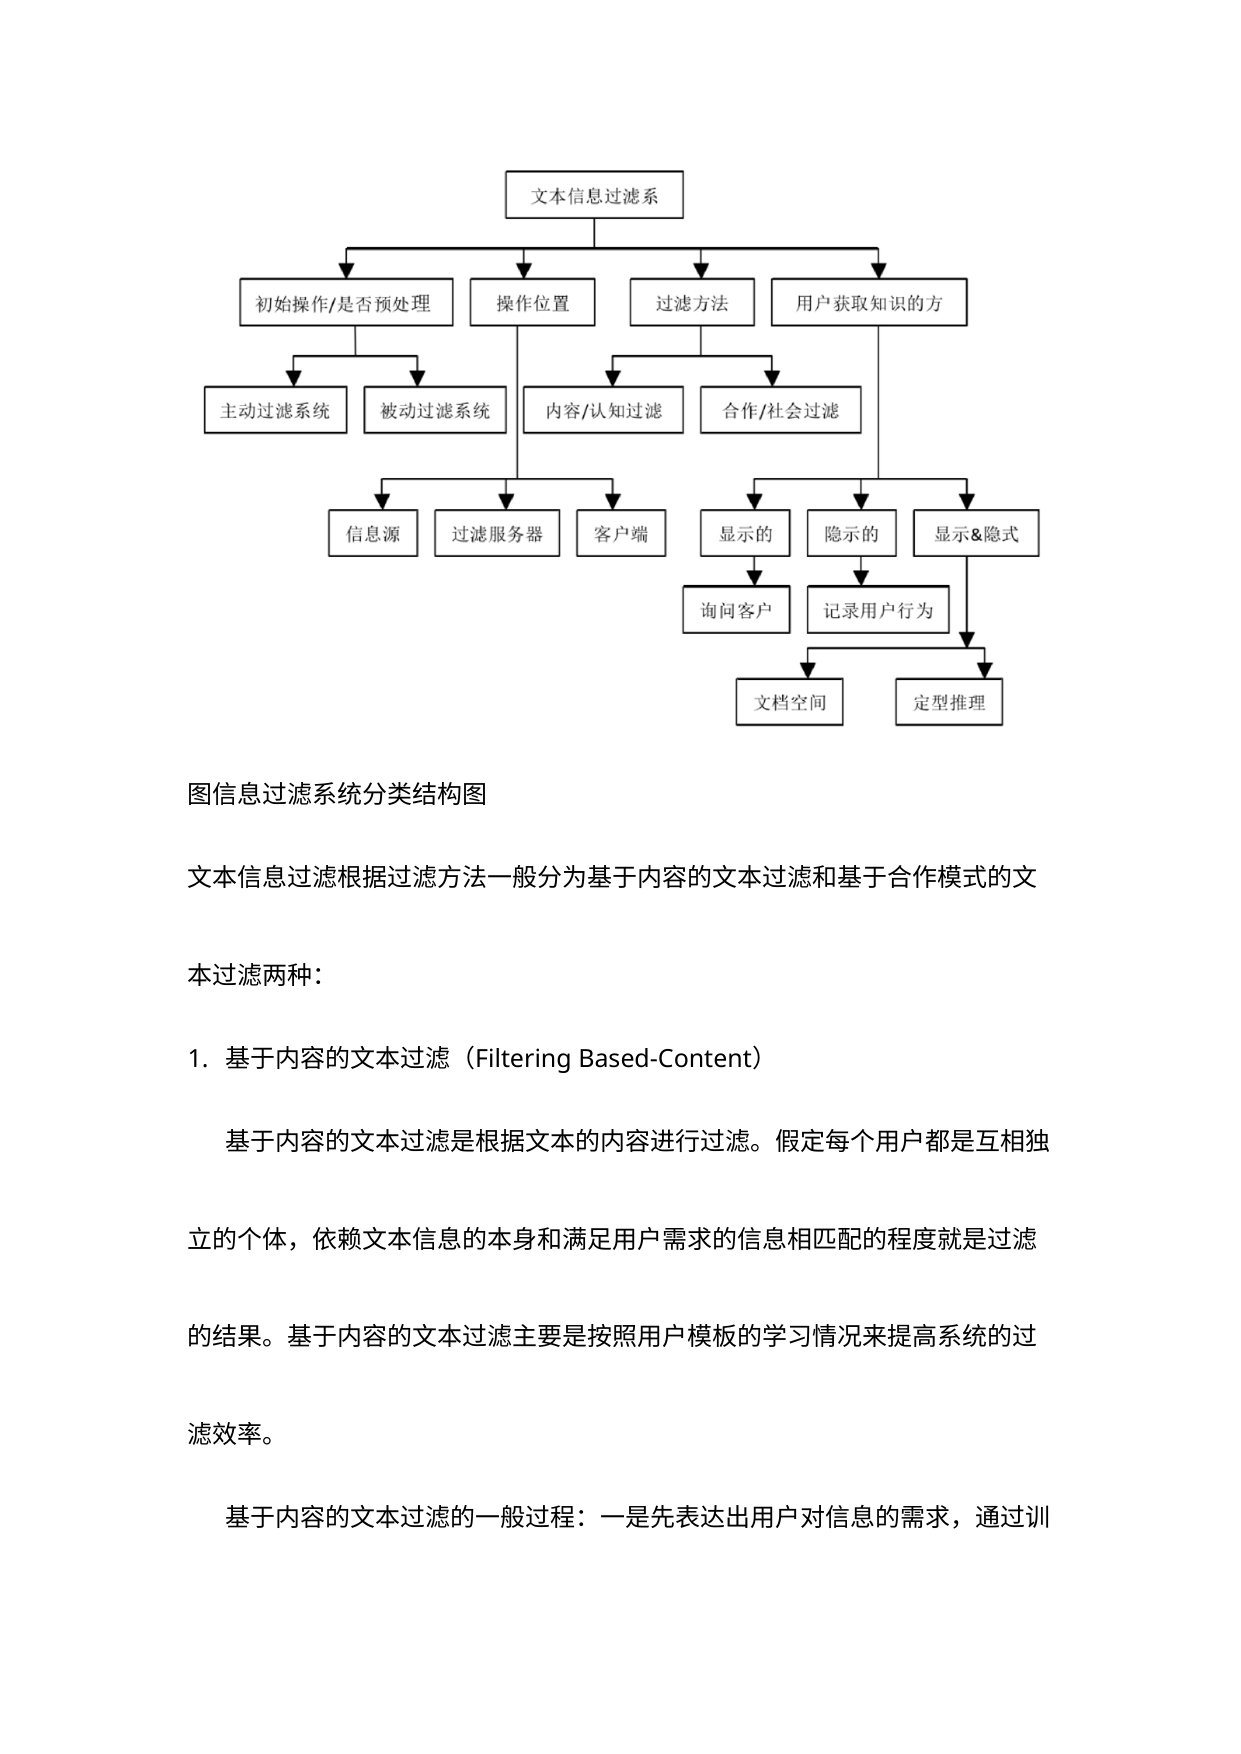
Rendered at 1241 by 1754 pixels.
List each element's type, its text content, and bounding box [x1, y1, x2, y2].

picture [187, 166, 1053, 743]
list 基于内容的文本过滤（Filtering Based-Content） [187, 1024, 1053, 1089]
text 文本信息过滤根据过滤方法一般分为基于内容的文本过滤和基于合作模式的文本过滤两种： [187, 843, 1053, 1006]
text 基于内容的文本过滤是根据文本的内容进行过滤。假定每个用户都是互相独立的个体，依赖文本信息的本身和满足用户需求的信息相匹配的程度就是过滤的结果。基于内容的文本过滤主要是按照用户模板的学习情况来提高系统的过滤效率。 [187, 1107, 1053, 1465]
text 图信息过滤系统分类结构图 [187, 760, 1053, 825]
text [187, 1483, 1053, 1548]
